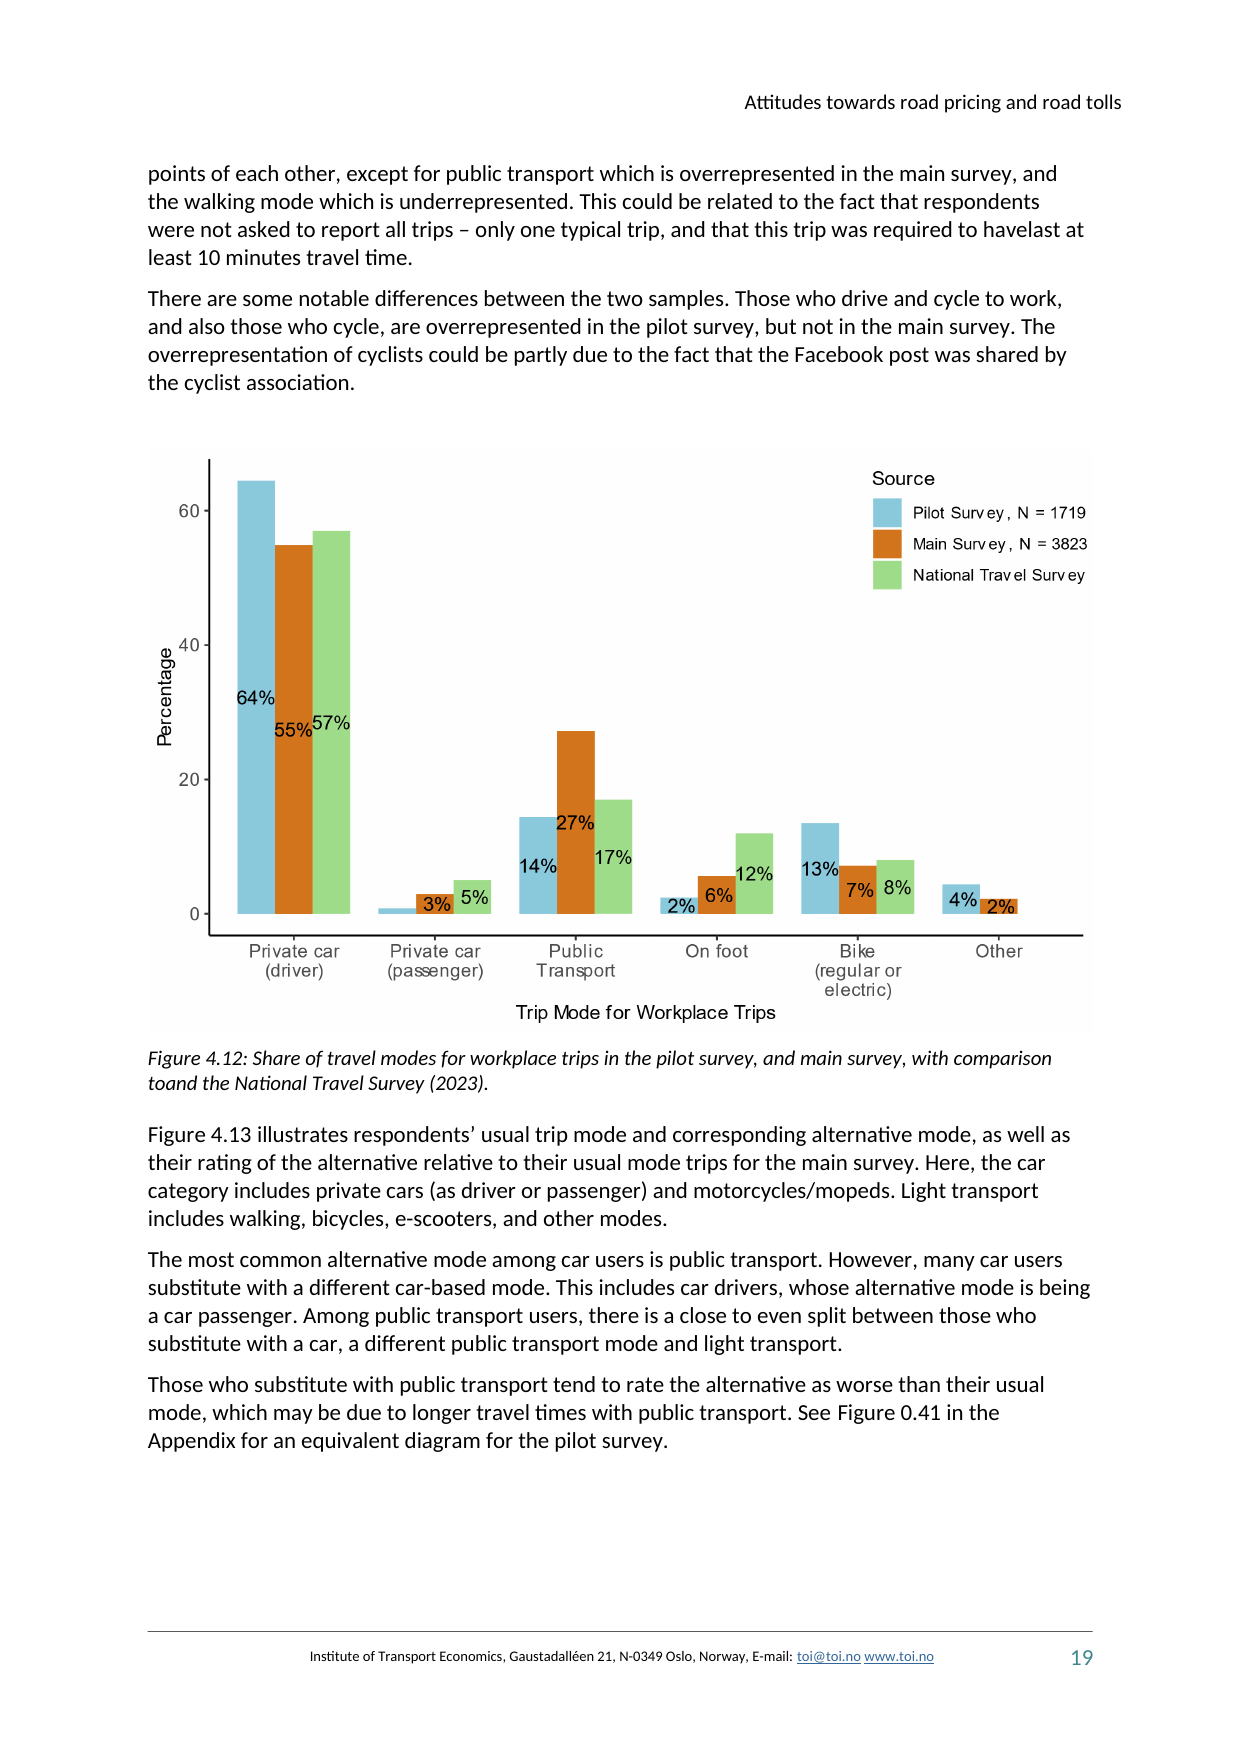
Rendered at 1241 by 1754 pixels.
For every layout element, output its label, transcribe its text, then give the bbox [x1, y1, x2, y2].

picture [147, 449, 1093, 1033]
text Figure 4.10: Share of travel modes for workplace trips in the pilot survey main survey, the National Travel Survey (2023). [148, 1045, 1092, 1096]
text The most common alternative mode among car users is public transport. However, many car users substitute with a different car-based mode. This includes car drivers whose alternative mode is being a car passenger. Among public transport users, there is a close to even split between those who substitute with car, a different public transport mode and light transport. [148, 1245, 1092, 1357]
text There are some notable differences between the two samples. Those who drive to work, are overrepresented in the pilot survey, but not in the main survey. [148, 284, 1092, 396]
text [148, 159, 1092, 272]
text Those who substitute with public transport tend to rate the alternative as worse than their usual mode which may be due to longer travel times with public transport. See Figure 0.5 in the Appendix for an equivalent diagram for the pilot survey. [148, 1370, 1092, 1454]
